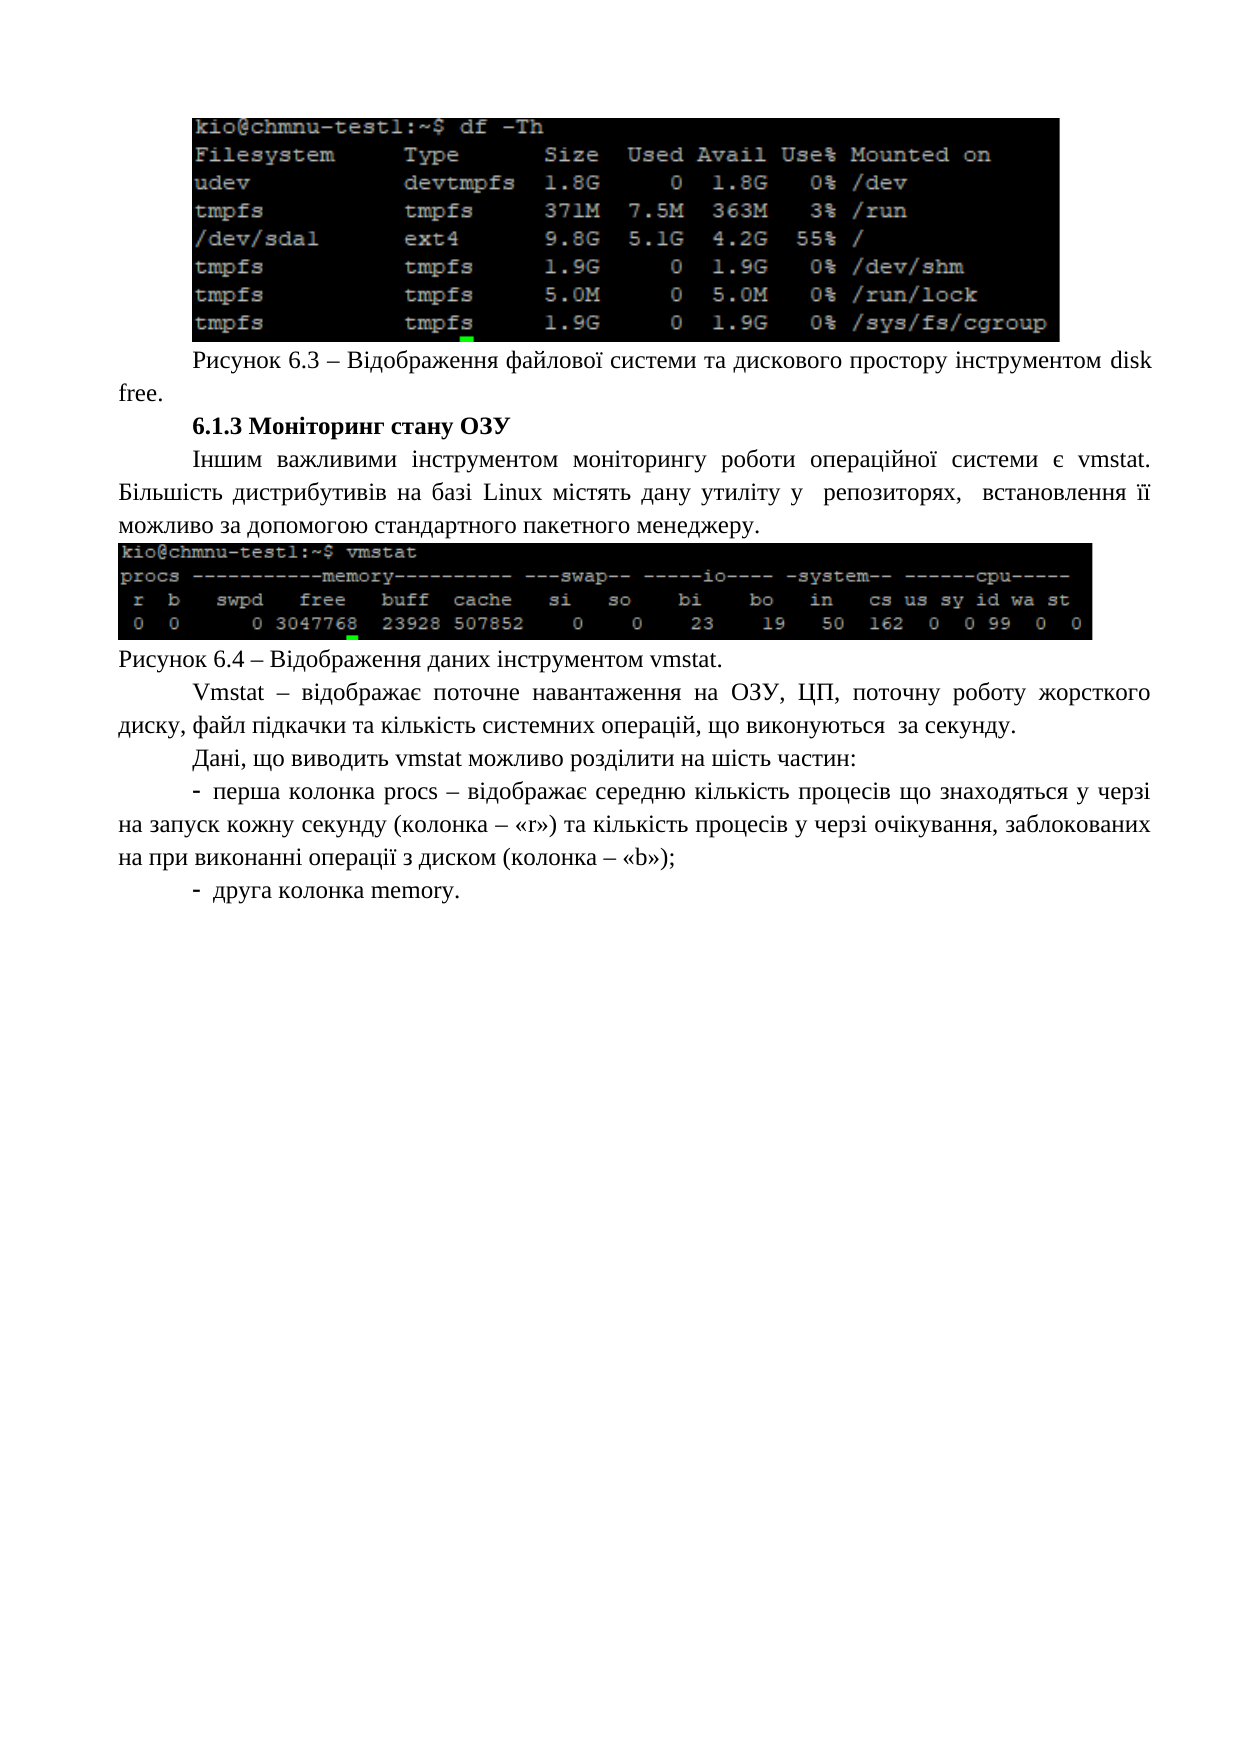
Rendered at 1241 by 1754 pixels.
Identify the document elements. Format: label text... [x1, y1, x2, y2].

list друга колонка memory. [118, 875, 1152, 904]
list Дані, що виводить vmstat можливо розділити на шість частин: [118, 743, 1152, 772]
list Рисунок 6.4 – Відображення даних інструментом vmstat. [118, 644, 1152, 673]
list Іншим важливими інструментом моніторингу роботи операційної системи є vmstat. Більшість дистрибутивів на базі Linux містять дану утиліту у репозиторях, встановлення її можливо за допомогою стандартного пакетного менеджеру. [118, 444, 1152, 539]
list перша колонка procs – відображає середню кількість процесів що знаходяться у черзі на запуск кожну секунду (колонка – «r») та кількість процесів у черзі очікування, заблокованих на при виконанні операції з диском (колонка – «b»); [118, 776, 1152, 871]
list 6.1.3 Моніторинг стану ОЗУ [118, 411, 1152, 440]
list Vmstat – відображає поточне навантаження на ОЗУ, ЦП, поточну роботу жорсткого диску, файл підкачки та кількість системних операцій, що виконуються за секунду. [118, 677, 1152, 739]
picture [118, 543, 1093, 640]
list Рисунок 6.3 – Відображення файлової системи та дискового простору інструментом disk free. [118, 345, 1152, 407]
picture [192, 118, 1060, 342]
